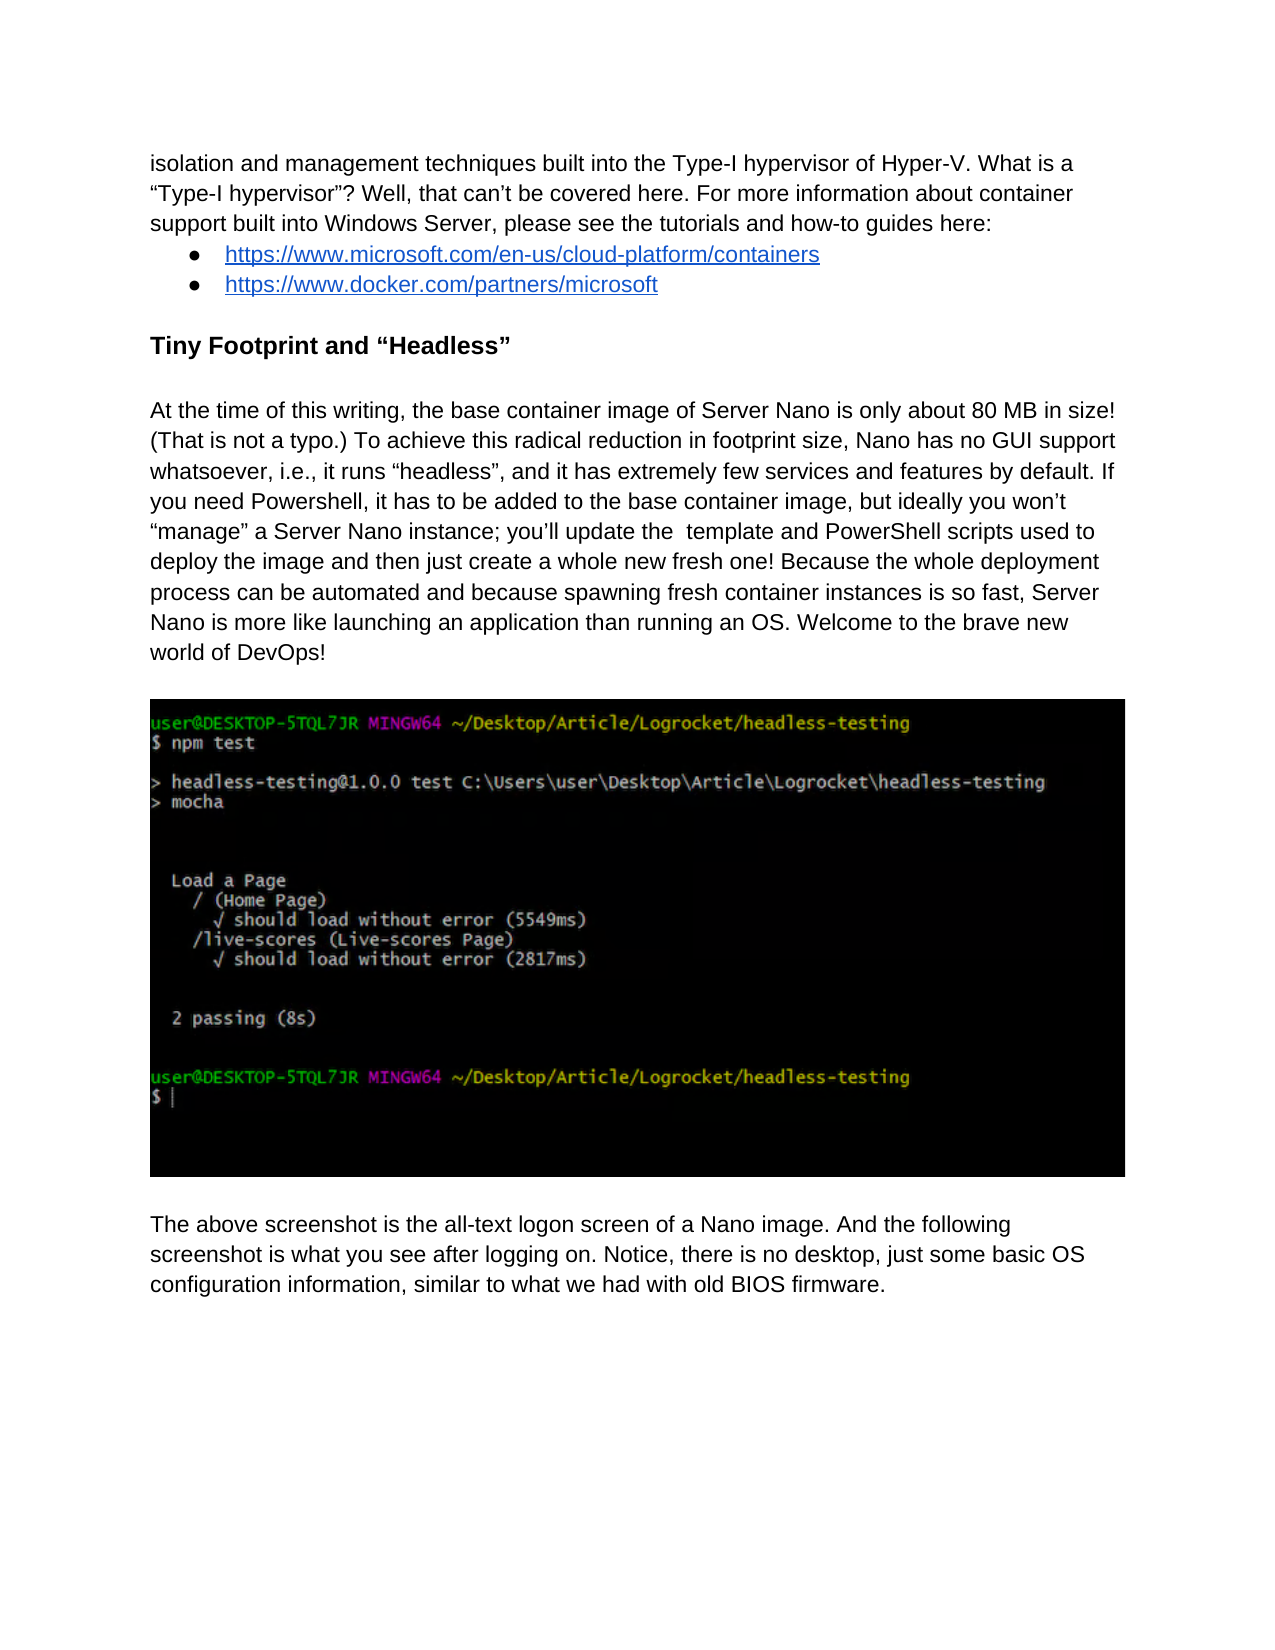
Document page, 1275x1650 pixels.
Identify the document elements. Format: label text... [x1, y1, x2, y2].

list https://www.microsoft.com/en-us/cloud-platform/containers [187, 241, 1125, 267]
text At the time of this writing, the base container image of Server Nano is only about 80 MB in size! (That is not a typo.) To achieve this radical reduction in footprint size, Nano has no GUI support whatsoever, i.e., it runs “headless”, and it has extremely few services and features by default. If you need Powershell, it has to be added to the base container image, but ideally you won’t “manage” a Server Nano instance; you’ll update the template and PowerShell scripts used to deploy the image and then just create a whole new fresh one! Because the whole deployment process can be automated and because spawning fresh container instances is so fast, Server Nano is more like launching an application than running an OS. Welcome to the brave new world of DevOps! [150, 397, 1125, 665]
picture [150, 699, 1125, 1177]
text Tiny Footprint and “Headless” [150, 331, 1125, 360]
text The above screenshot is the all-text logon screen of a Nano image. And the following screenshot is what you see after logging on. Notice, there is no desktop, just some basic OS configuration information, similar to what we had with old BIOS firmware. [150, 1211, 1125, 1297]
list https://www.docker.com/partners/microsoft [187, 271, 1125, 297]
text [150, 150, 1125, 237]
